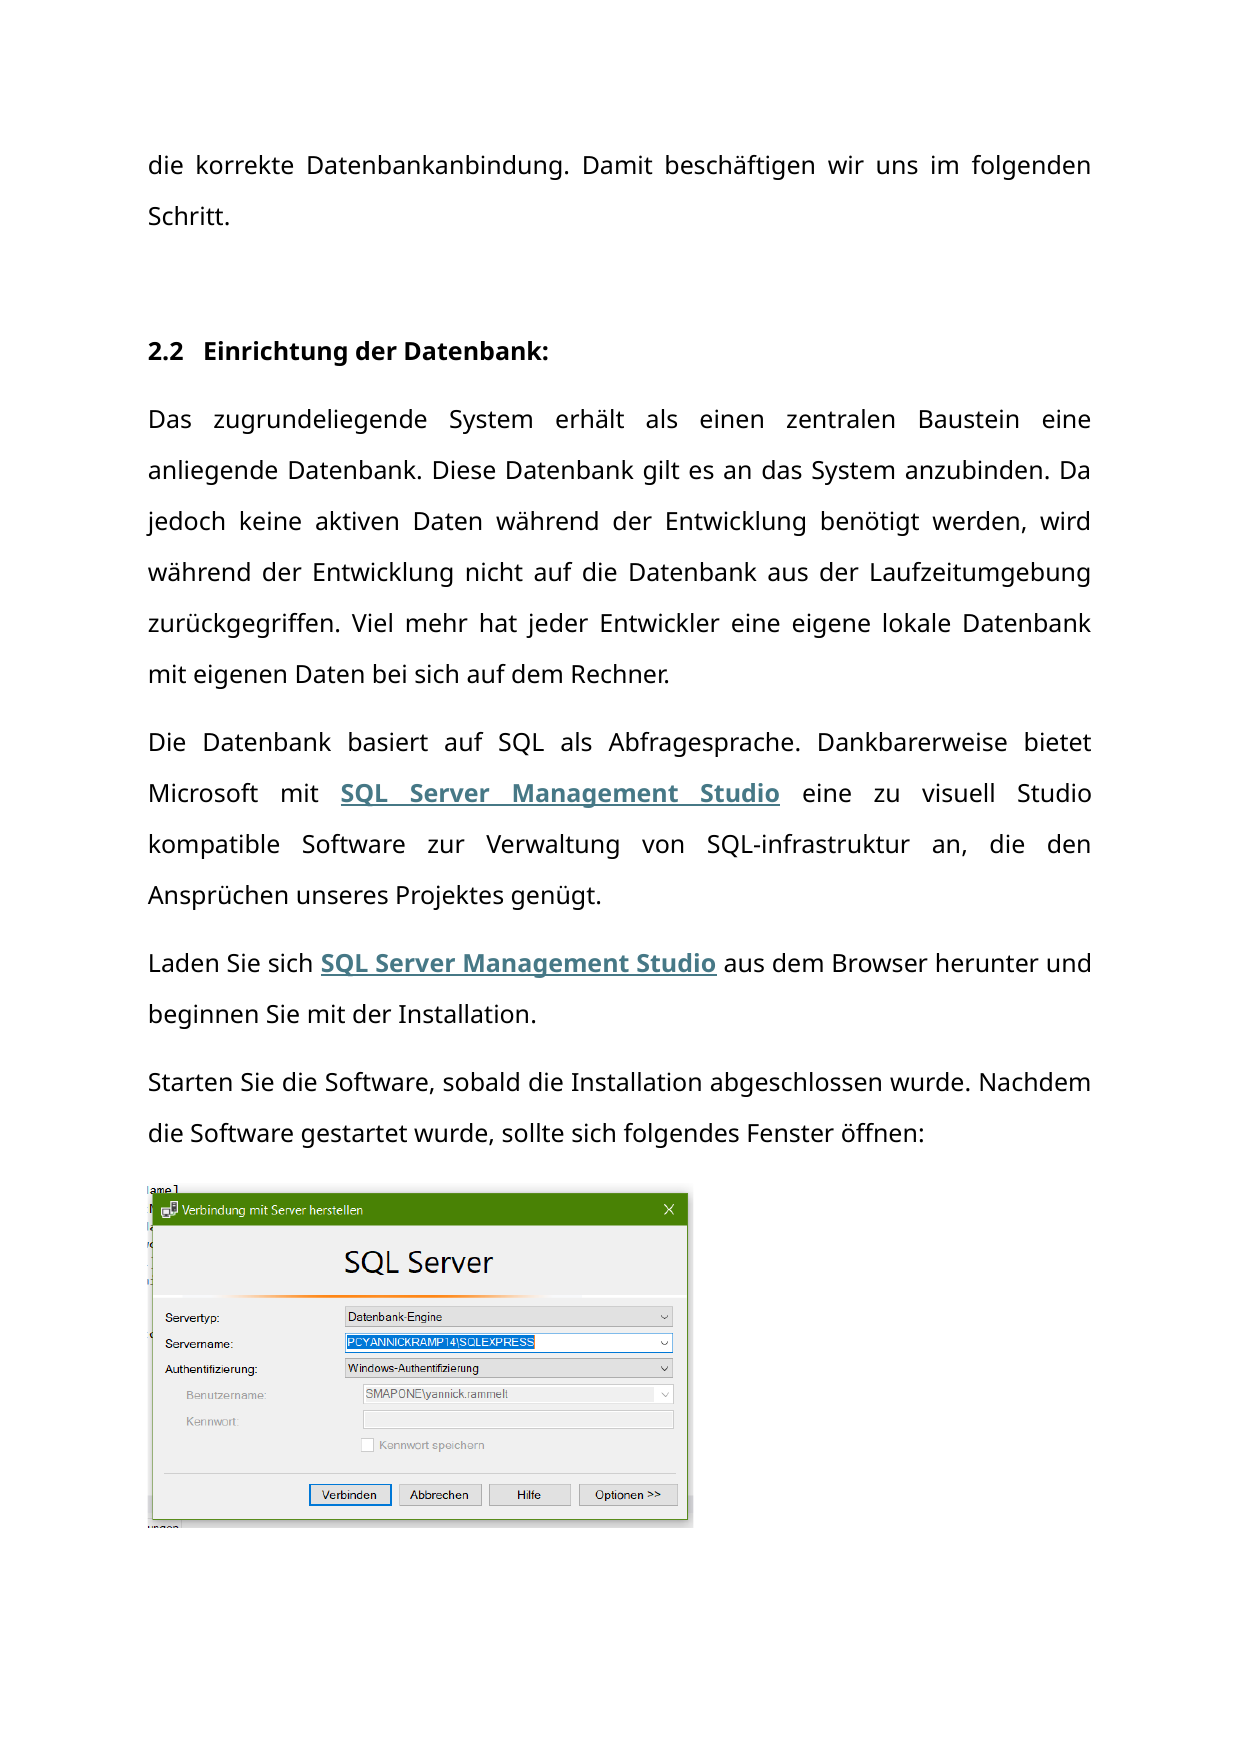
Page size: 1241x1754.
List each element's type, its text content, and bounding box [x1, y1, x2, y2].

text Laden Sie sich SQL Server Management Studio aus dem Browser herunter und beginnen Sie mit der Installation. [148, 946, 1093, 1031]
text Die Datenbank basiert auf SQL als Abfragesprache. Dankbarerweise bietet Microsoft mit SQL Server Management Studio eine zu visuell Studio kompatible Software zur Verwaltung von SQL-infrastruktur an, die den Ansprüchen unseres Projektes genügt. [148, 725, 1093, 912]
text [148, 148, 1093, 233]
picture [147, 1183, 694, 1528]
text Das zugrundeliegende System erhält als einen zentralen Baustein eine anliegende Datenbank. Diese Datenbank gilt es an das System anzubinden. Da jedoch keine aktiven Daten während der Entwicklung benötigt werden, wird während der Entwicklung nicht auf die Datenbank aus der Laufzeitumgebung zurückgegriffen. Viel mehr hat jeder Entwickler eine eigene lokale Datenbank mit eigenen Daten bei sich auf dem Rechner. [148, 402, 1093, 691]
text Starten Sie die Software, sobald die Installation abgeschlossen wurde. Nachdem die Software gestartet wurde, sollte sich folgendes Fenster öffnen: [148, 1064, 1093, 1149]
text 2.2 Einrichtung der Datenbank: [148, 334, 1093, 368]
